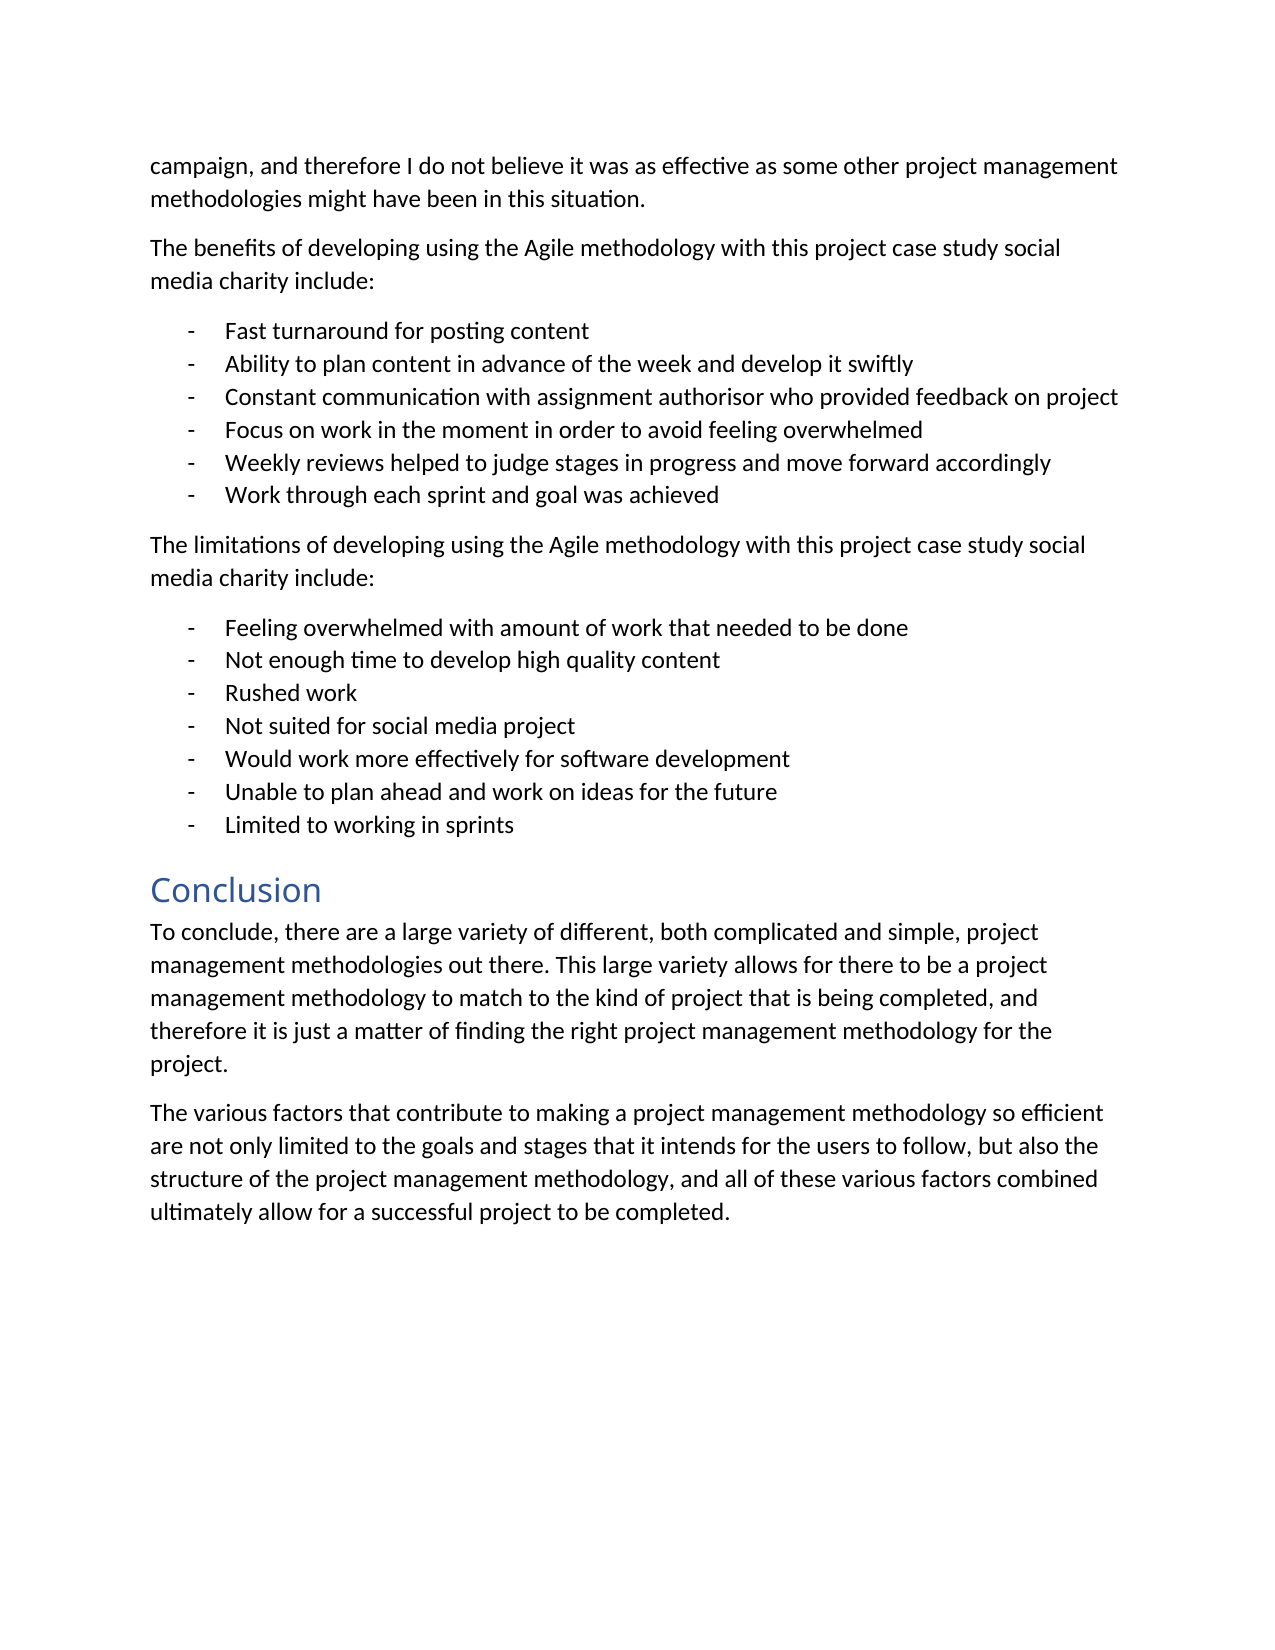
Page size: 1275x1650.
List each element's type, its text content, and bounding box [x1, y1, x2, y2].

list Constant communication with assignment authorisor who provided feedback on project [187, 381, 1125, 411]
text The benefits of developing using the Agile methodology with this project case study social media charity include: [150, 232, 1125, 296]
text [150, 150, 1125, 213]
list Work through each sprint and goal was achieved [187, 479, 1125, 510]
list Not enough time to develop high quality content [187, 644, 1125, 675]
list Ability to plan content in advance of the week and develop it swiftly [187, 348, 1125, 378]
list Limited to working in sprints [187, 809, 1125, 840]
list Rushed work [187, 677, 1125, 708]
list Not suited for social media project [187, 710, 1125, 741]
subtitle Conclusion [150, 867, 1125, 912]
text The limitations of developing using the Agile methodology with this project case study social media charity include: [150, 529, 1125, 593]
list Would work more effectively for software development [187, 743, 1125, 774]
list Fast turnaround for posting content [187, 315, 1125, 346]
list Weekly reviews helped to judge stages in progress and move forward accordingly [187, 447, 1125, 477]
text The various factors that contribute to making a project management methodology so efficient are not only limited to the goals and stages that it intends for the users to follow, but also the structure of the project management methodology, and all of these various factors combined ultimately allow for a successful project to be completed. [150, 1097, 1125, 1227]
list Unable to plan ahead and work on ideas for the future [187, 776, 1125, 807]
list Focus on work in the moment in order to avoid feeling overwhelmed [187, 414, 1125, 444]
text To conclude, there are a large variety of different, both complicated and simple, project management methodologies out there. This large variety allows for there to be a project management methodology to match to the kind of project that is being completed, and therefore it is just a matter of finding the right project management methodology for the project. [150, 916, 1125, 1078]
list Feeling overwhelmed with amount of work that needed to be done [187, 612, 1125, 642]
